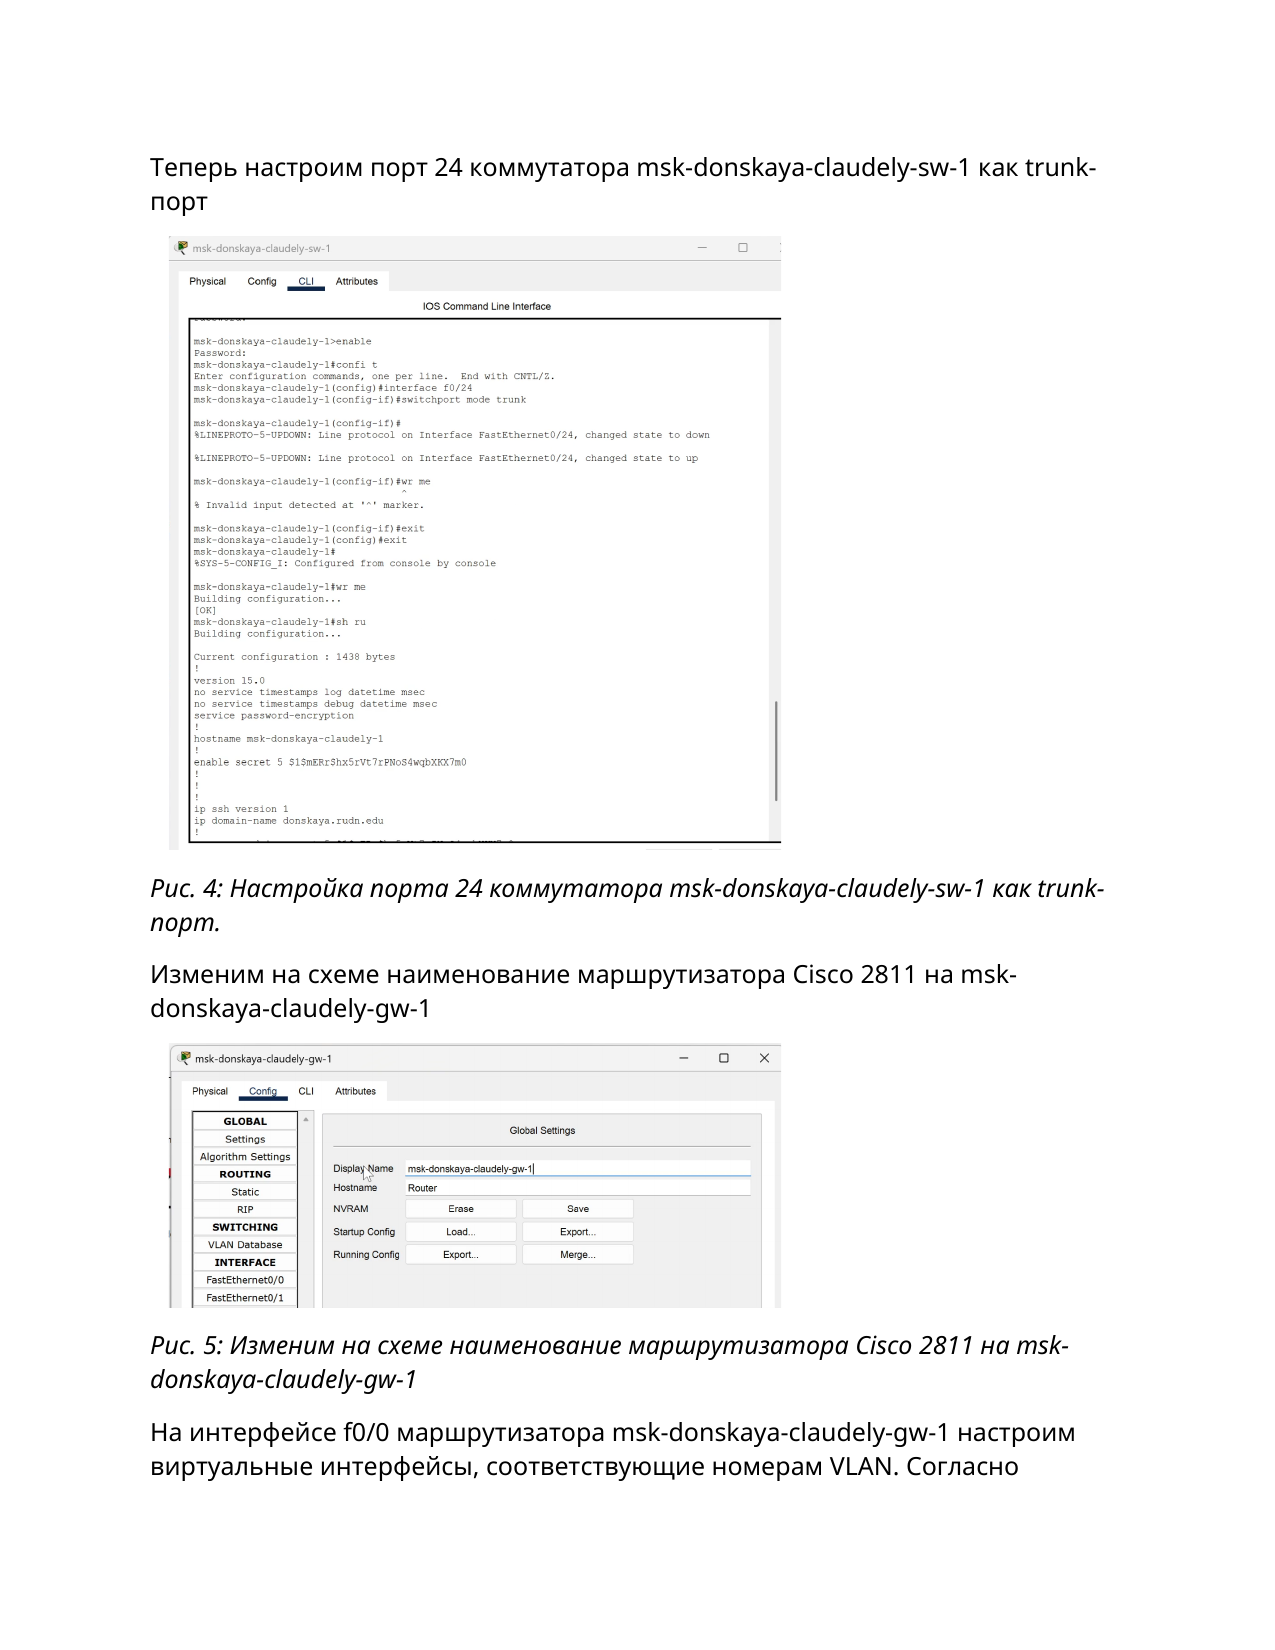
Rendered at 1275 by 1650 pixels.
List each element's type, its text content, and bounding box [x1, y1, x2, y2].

text Рис. 4: Настройка порта 24 коммутатора msk-donskaya-claudely-sw-1 как trunk-порт. [150, 870, 1125, 938]
text Изменим на схеме наименование маршрутизатора Cisco 2811 на msk-donskaya-claudely-gw-1 [150, 957, 1125, 1025]
text Теперь настроим порт 24 коммутатора msk-donskaya-claudely-sw-1 как trunk-порт [150, 150, 1125, 218]
picture [168, 236, 782, 850]
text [150, 1415, 1125, 1483]
text Рис. 5: Изменим на схеме наименование маршрутизатора Cisco 2811 на msk-donskaya-claudely-gw-1 [150, 1328, 1125, 1396]
picture [168, 1043, 782, 1308]
